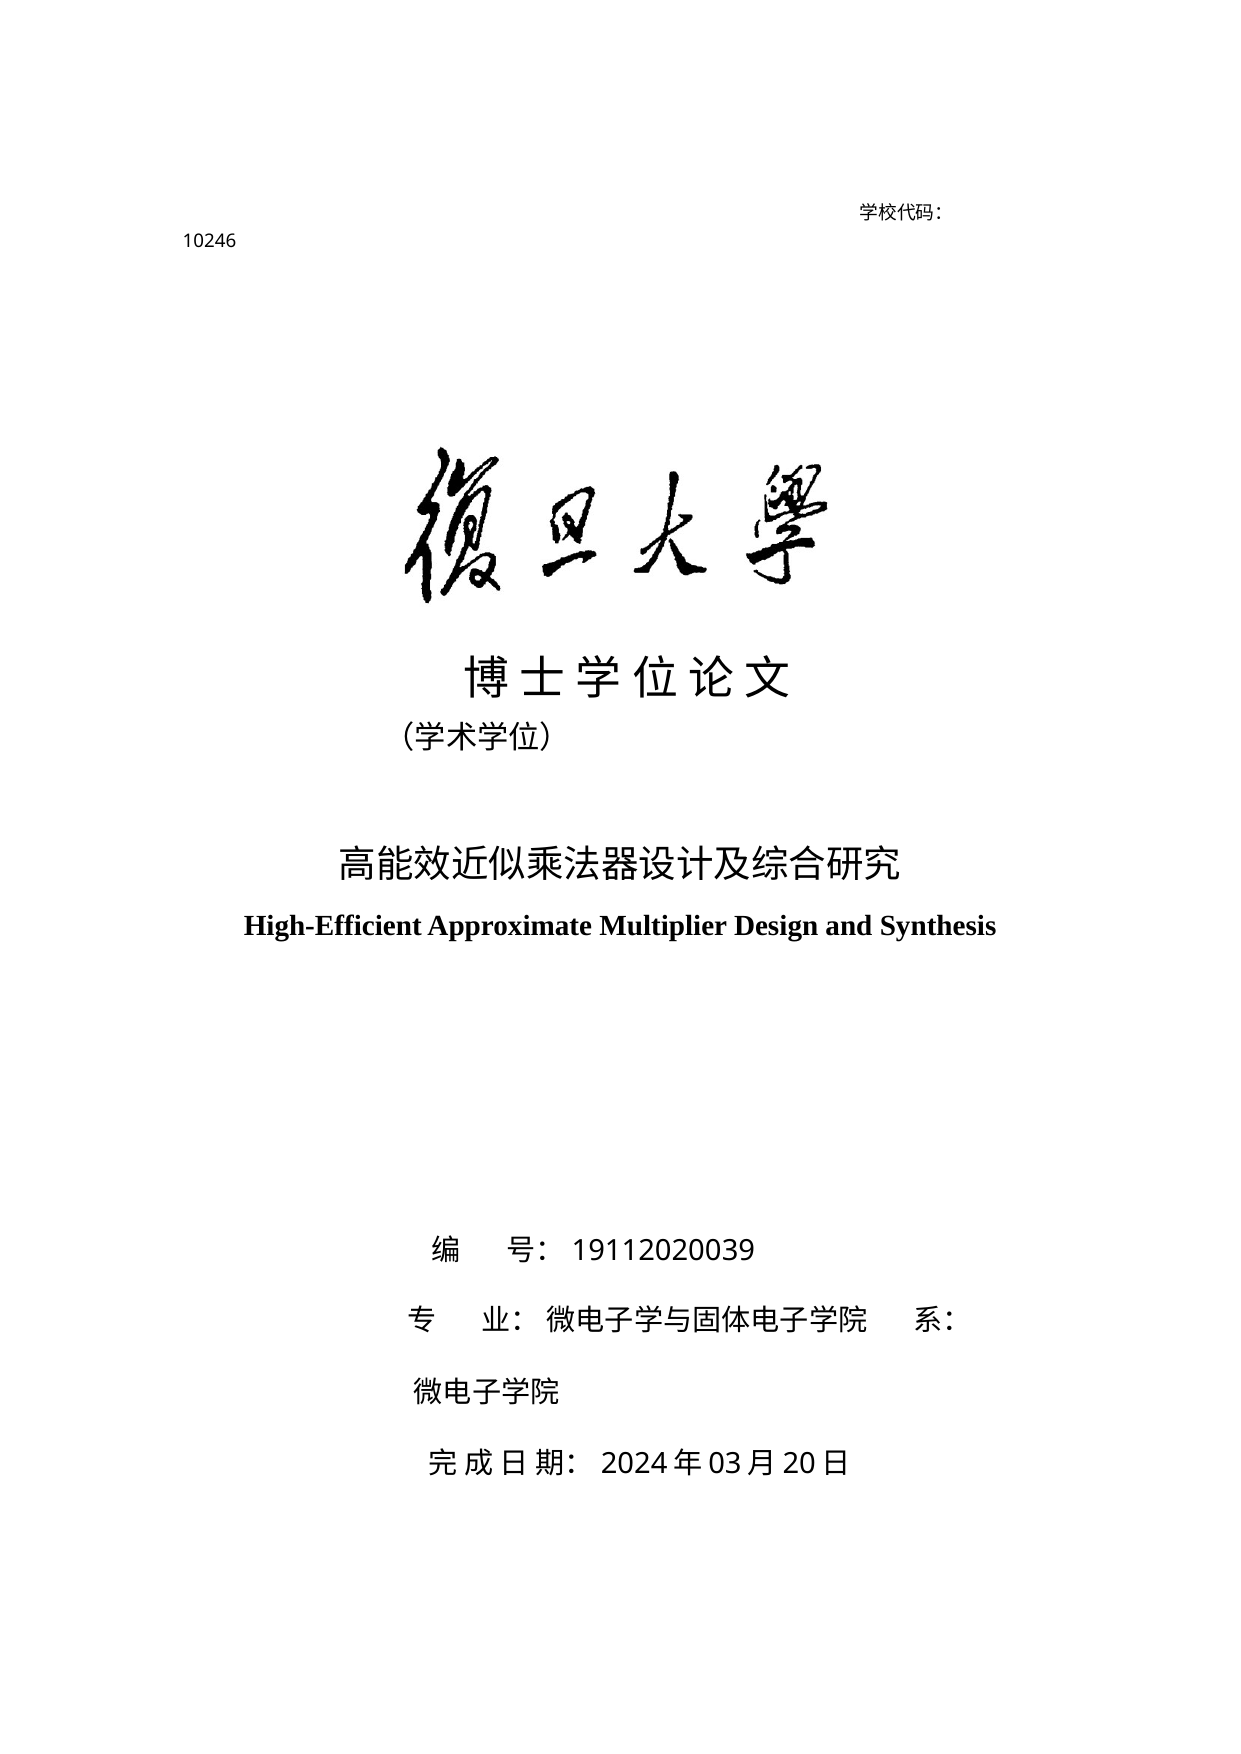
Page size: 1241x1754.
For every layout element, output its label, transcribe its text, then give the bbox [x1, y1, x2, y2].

text 高能效近似乘法器设计及综合研究 [228, 834, 1012, 888]
picture [389, 443, 843, 613]
text 博 士 学 位 论 文 [242, 641, 1012, 707]
text 专 业： 微电子学与固体电子学院 系： 微电子学院 [407, 1296, 954, 1411]
text High-Efficient Approximate Multiplier Design and Synthesis [243, 908, 1012, 941]
text 完 成 日 期： 2024年03月20日 [402, 1440, 861, 1482]
text 编 号： 19112020039 [402, 1227, 784, 1269]
text （学术学位） [245, 713, 1012, 758]
text 学校代码： 10246 [182, 198, 1012, 253]
